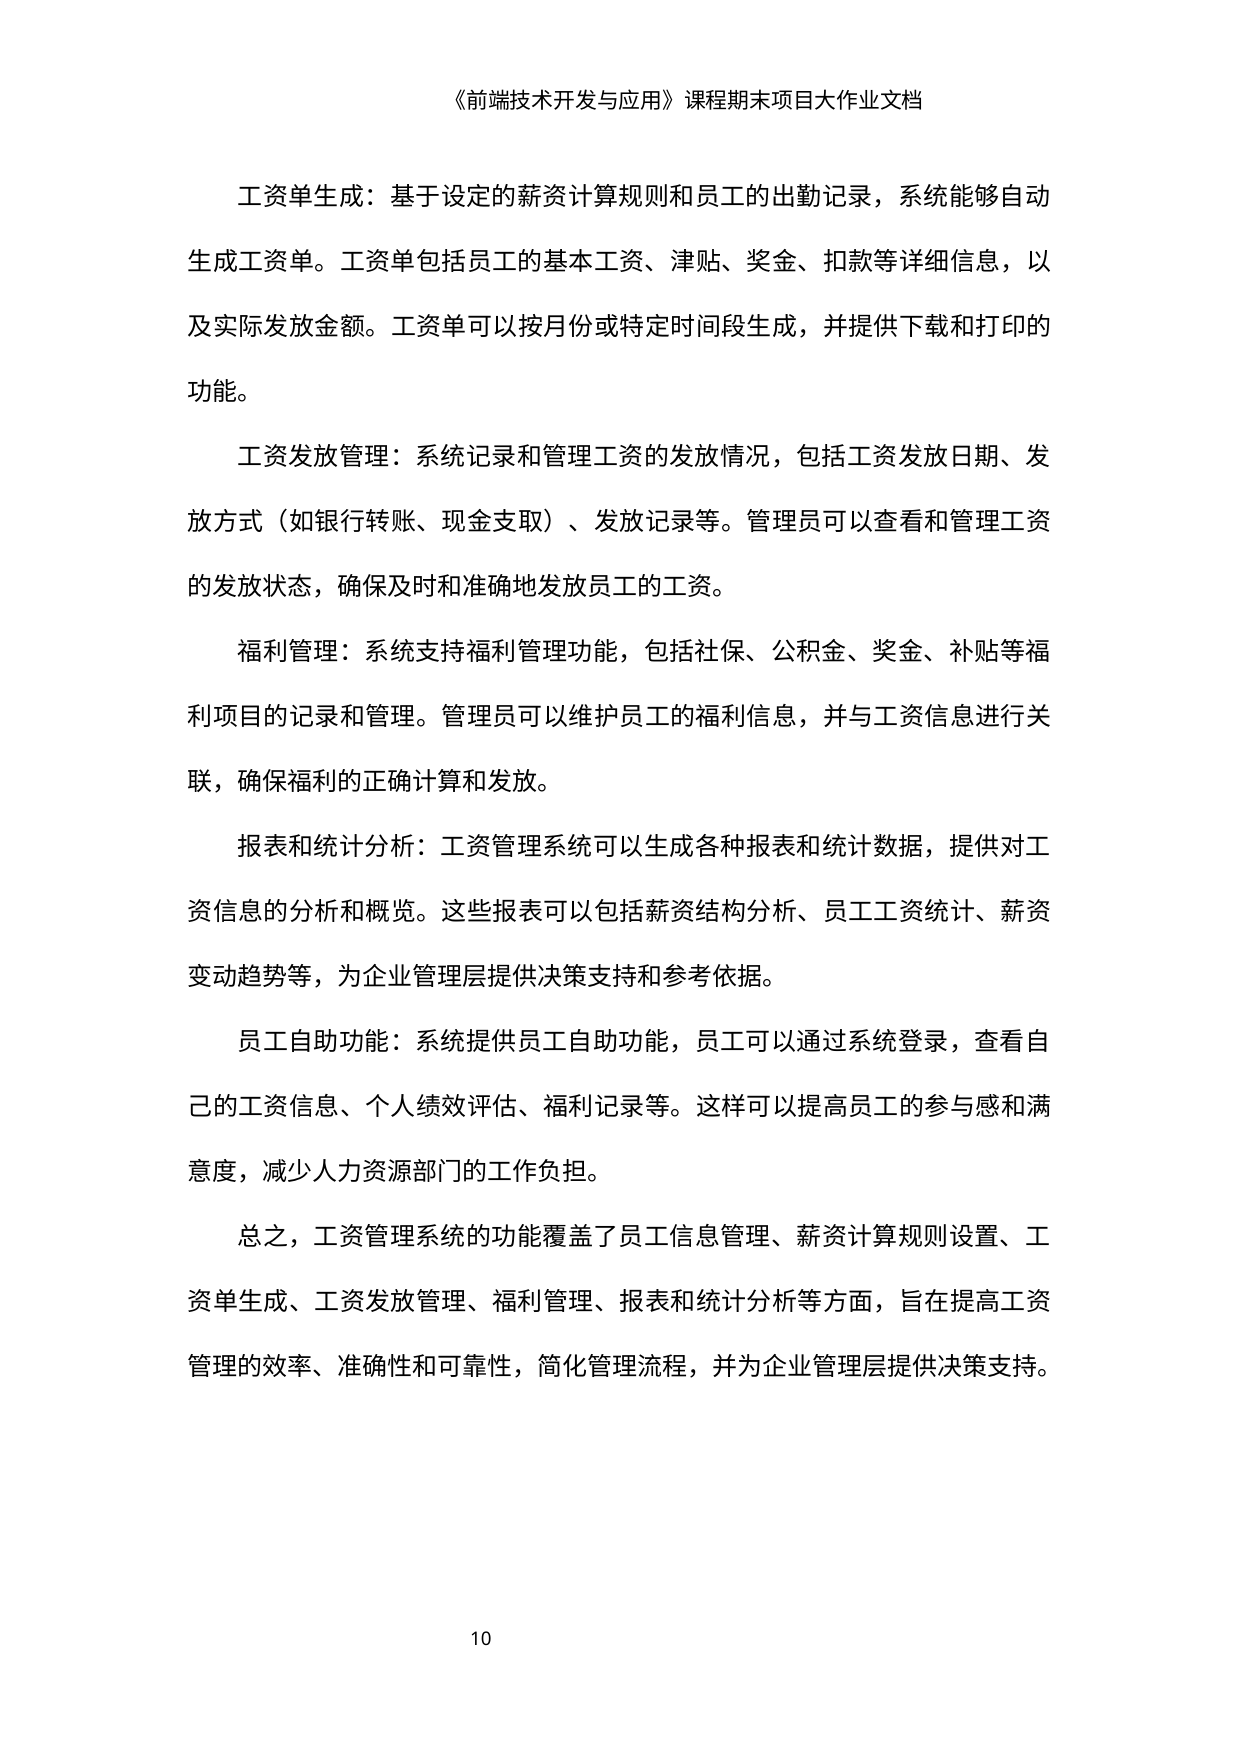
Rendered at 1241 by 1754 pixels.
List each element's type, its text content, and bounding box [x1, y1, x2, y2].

text 员工自助功能：系统提供员工自助功能，员工可以通过系统登录，查看自己的工资信息、个人绩效评估、福利记录等。这样可以提高员工的参与感和满意度，减少人力资源部门的工作负担。 [187, 1007, 1053, 1202]
text 工资单生成：基于设定的薪资计算规则和员工的出勤记录，系统能够自动生成工资单。工资单包括员工的基本工资、津贴、奖金、扣款等详细信息，以及实际发放金额。工资单可以按月份或特定时间段生成，并提供下载和打印的功能。 [187, 162, 1053, 422]
text 报表和统计分析：工资管理系统可以生成各种报表和统计数据，提供对工资信息的分析和概览。这些报表可以包括薪资结构分析、员工工资统计、薪资变动趋势等，为企业管理层提供决策支持和参考依据。 [187, 812, 1053, 1007]
text 总之，工资管理系统的功能覆盖了员工信息管理、薪资计算规则设置、工资单生成、工资发放管理、福利管理、报表和统计分析等方面，旨在提高工资管理的效率、准确性和可靠性，简化管理流程，并为企业管理层提供决策支持。 [187, 1202, 1053, 1397]
text 工资发放管理：系统记录和管理工资的发放情况，包括工资发放日期、发放方式（如银行转账、现金支取）、发放记录等。管理员可以查看和管理工资的发放状态，确保及时和准确地发放员工的工资。 [187, 422, 1053, 617]
text 福利管理：系统支持福利管理功能，包括社保、公积金、奖金、补贴等福利项目的记录和管理。管理员可以维护员工的福利信息，并与工资信息进行关联，确保福利的正确计算和发放。 [187, 617, 1053, 812]
